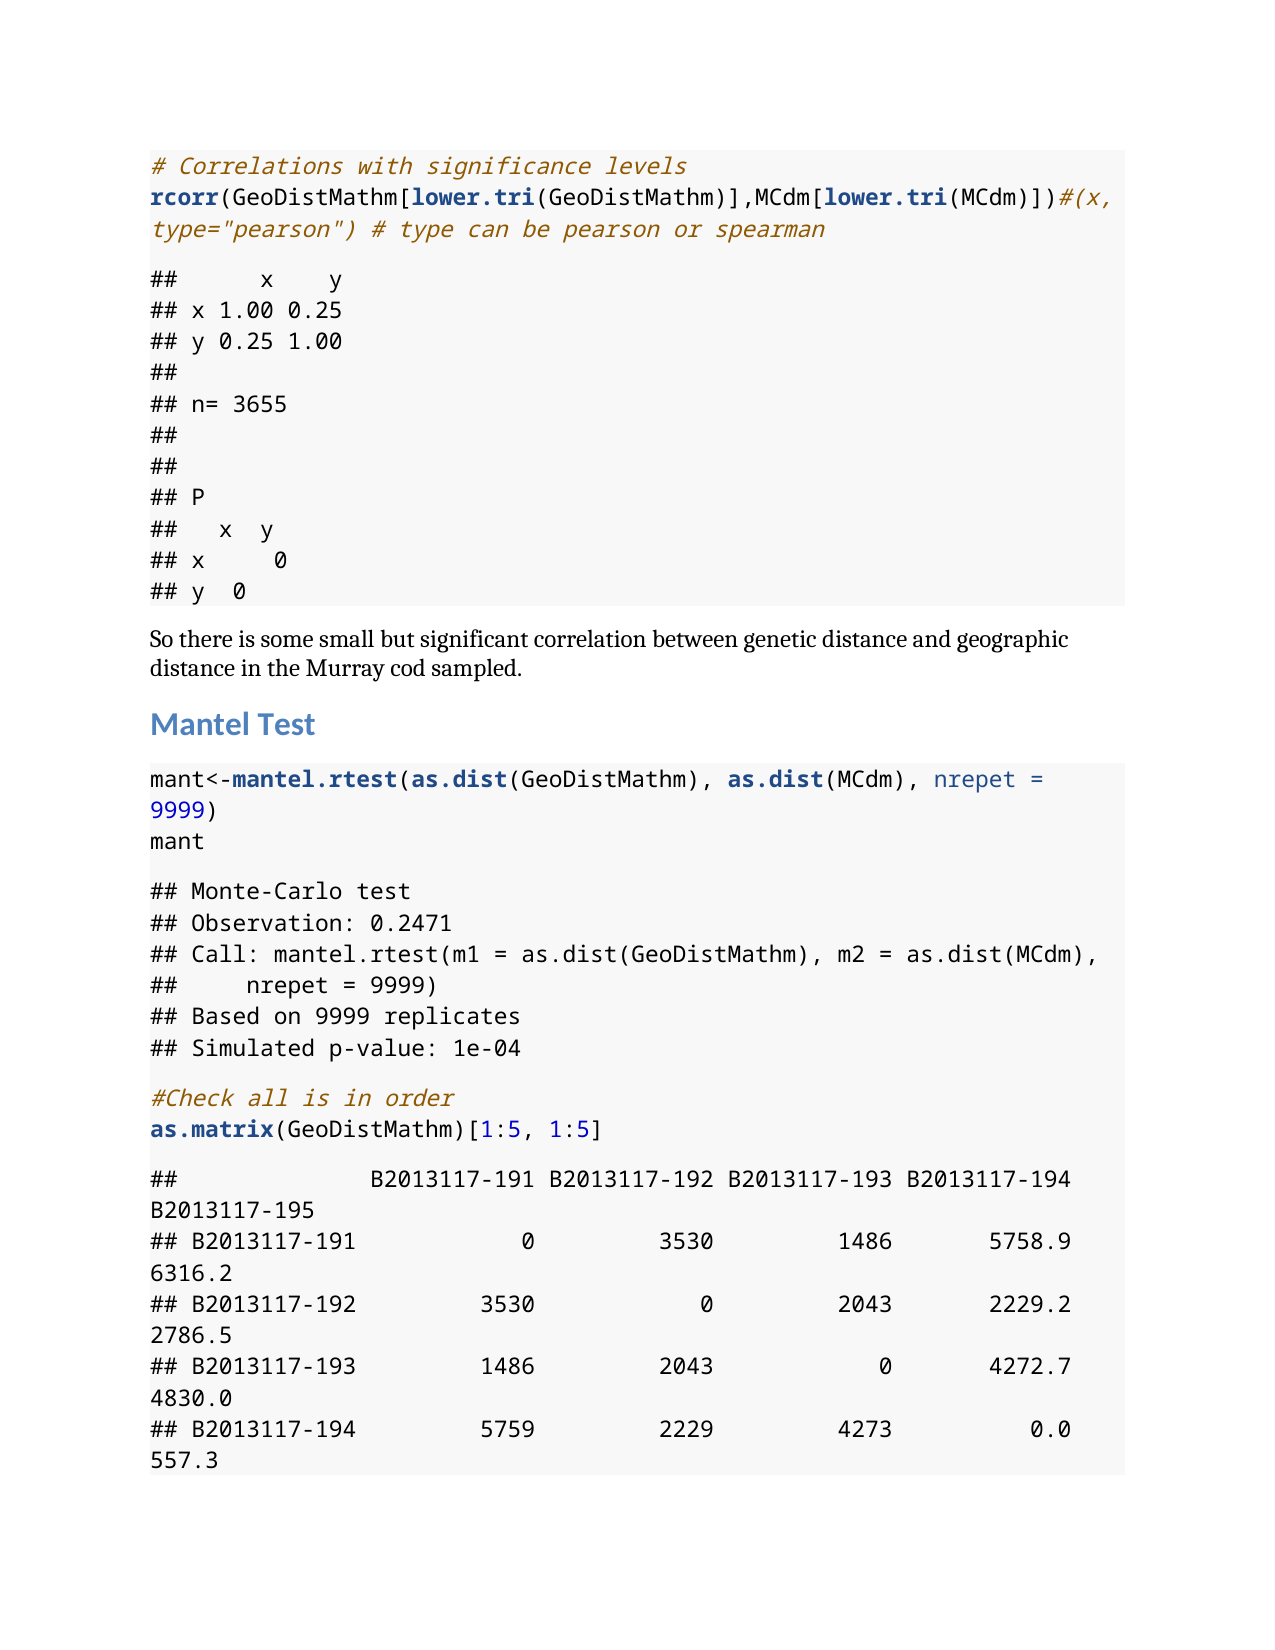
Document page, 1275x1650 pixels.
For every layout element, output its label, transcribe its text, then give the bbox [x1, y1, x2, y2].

text So there is some small but significant correlation between genetic distance and geographic distance in the Murray cod sampled. [150, 625, 1125, 682]
text ## Monte-Carlo test ## Observation: 0.2471 ## Call: mantel.rtest(m1 = as.dist(GeoDistMathm), m2 = as.dist(MCdm), ## nrepet = 9999) ## Based on 9999 replicates ## Simulated p-value: 1e-04 [150, 875, 1125, 1063]
text mant<-mantel.rtest(as.dist(GeoDistMathm), as.dist(MCdm), nrepet = 9999) mant [205, 763, 1125, 857]
subtitle Mantel Test [150, 703, 1125, 744]
text # Correlations with significance levels rcorr(GeoDistMathm[lower.tri(GeoDistMathm)],MCdm[lower.tri(MCdm)])#(x, type="pearson") # type can be pearson or spearman [150, 150, 1125, 244]
text ## x y ## x 1.00 0.25 ## y 0.25 1.00 ## ## n= 3655 ## ## ## P ## x y ## x 0 ## y 0 [150, 262, 1125, 606]
text #Check all is in order as.matrix(GeoDistMathm)[1:5, 1:5] [452, 1082, 1125, 1144]
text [150, 1163, 1125, 1475]
